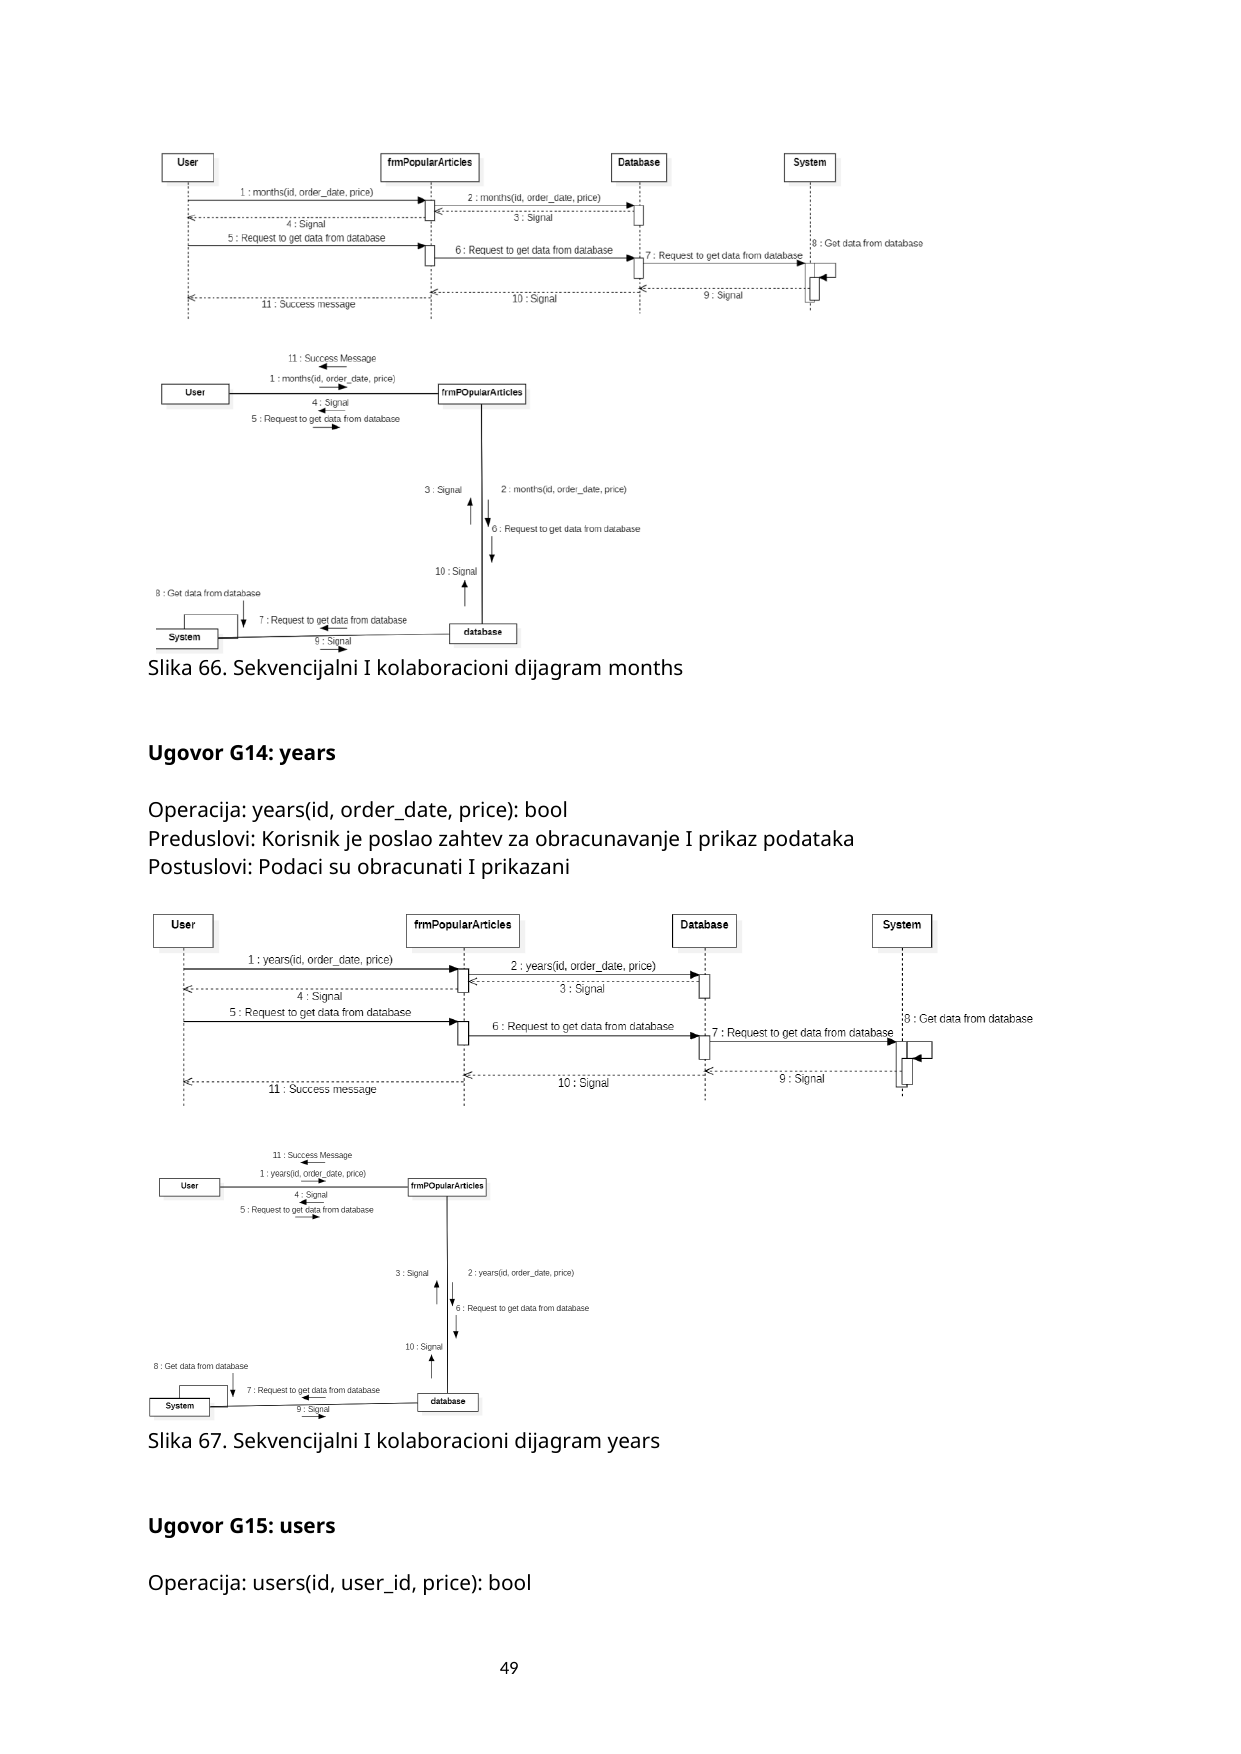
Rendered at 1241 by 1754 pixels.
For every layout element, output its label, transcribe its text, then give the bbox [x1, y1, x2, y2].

list Operacija: years(id, order_date, price): bool [148, 795, 1152, 824]
list Ugovor G15: users [148, 1511, 1152, 1540]
list Ugovor G14: years [148, 738, 1152, 767]
list Postuslovi: Podaci su obracunati I prikazani [148, 852, 1152, 881]
list Slika 66. Sekvencijalni I kolaboracioni dijagram months [148, 653, 1152, 682]
picture [147, 1145, 592, 1427]
list Slika 67. Sekvencijalni I kolaboracioni dijagram years [148, 1426, 1152, 1454]
list Preduslovi: Korisnik je poslao zahtev za obracunavanje I prikaz podataka [148, 824, 1152, 852]
picture [147, 147, 929, 654]
picture [147, 909, 1037, 1117]
list Operacija: users(id, user_id, price): bool [148, 1568, 1152, 1597]
